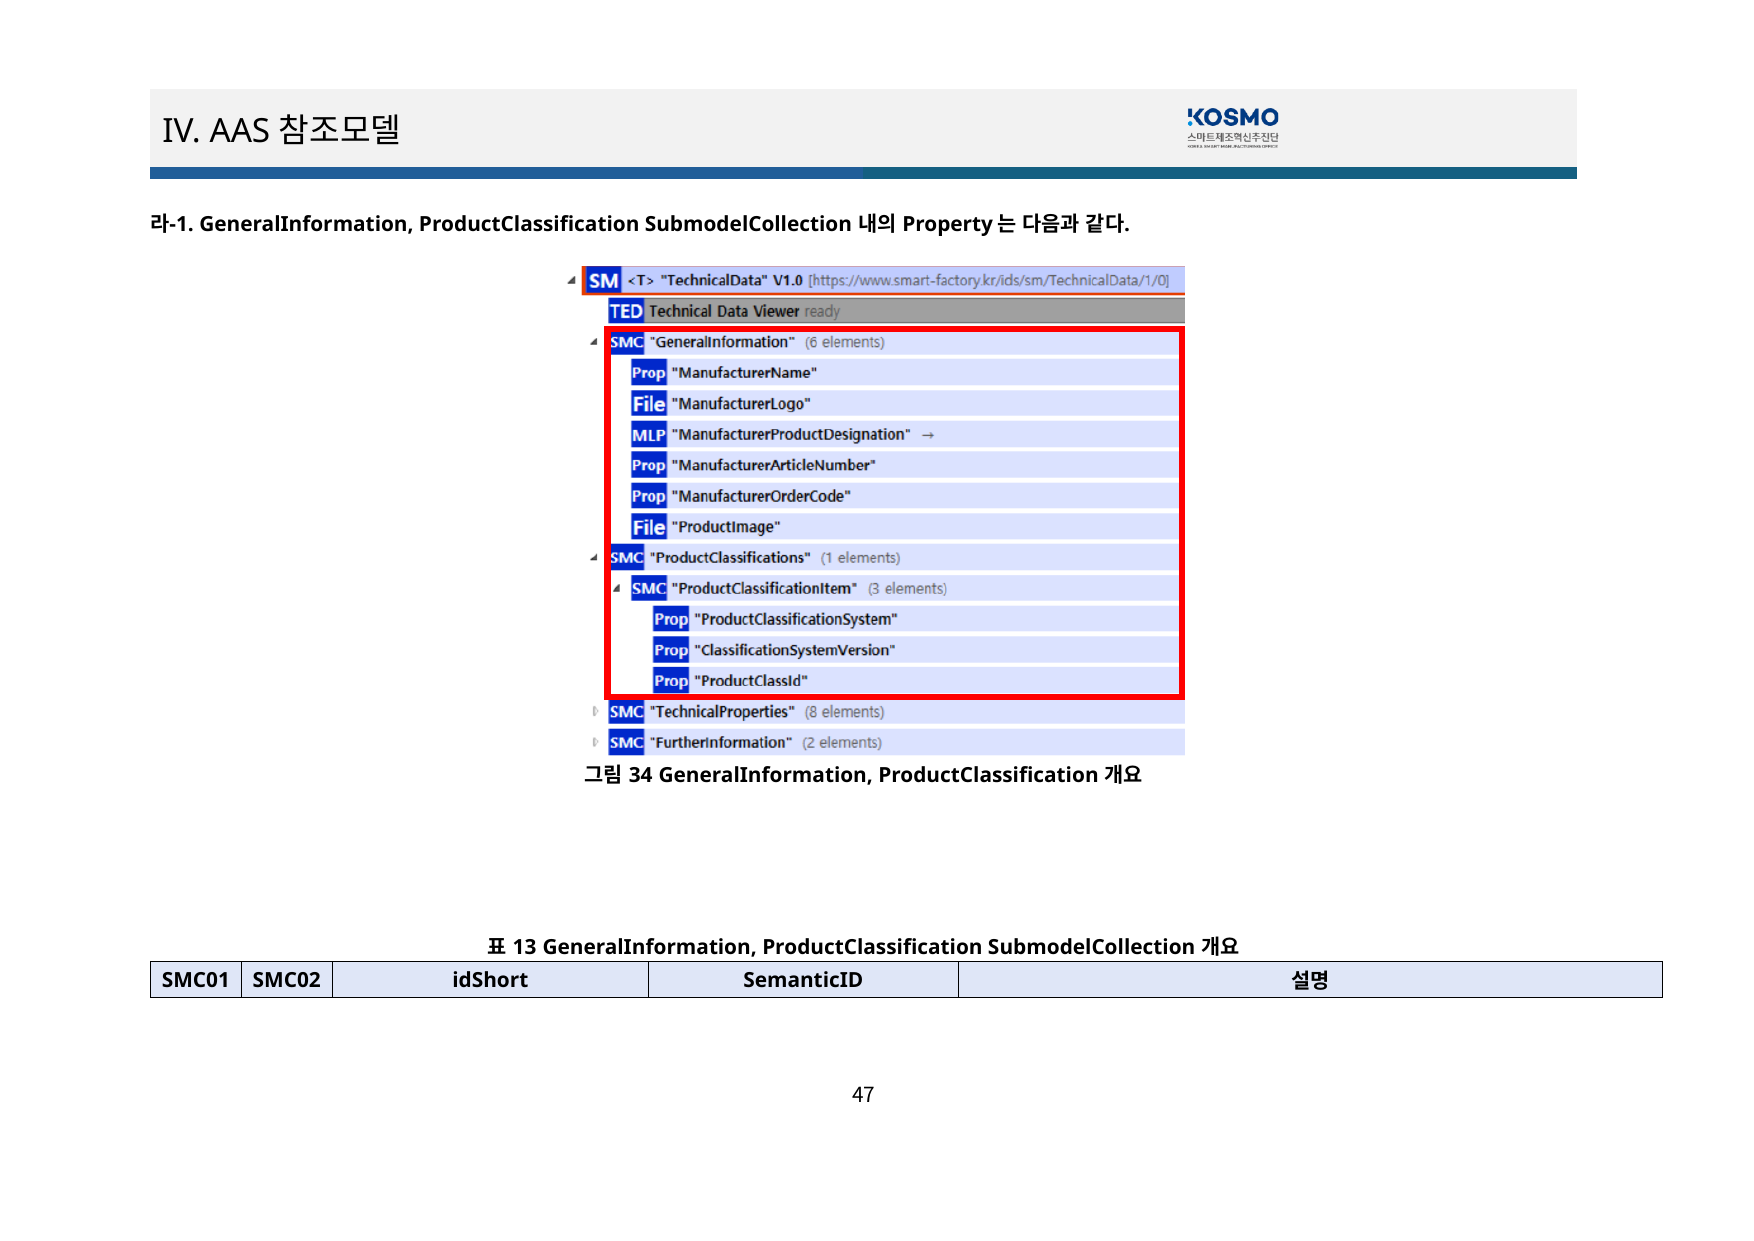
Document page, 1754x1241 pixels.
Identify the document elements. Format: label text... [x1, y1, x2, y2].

table_header 설명 [959, 962, 1662, 997]
text 그림 GeneralInformation, ProductClassification 개요 [150, 758, 1577, 788]
table_header SMC01 [151, 962, 241, 997]
table_header SMC02 [242, 962, 332, 997]
table_header SemanticID [649, 962, 958, 997]
text 표 GeneralInformation, ProductClassification SubmodelCollection 개요 [150, 930, 1577, 961]
text 라-1. GeneralInformation, ProductClassification SubmodelCollection 내의 Property는 다음과 같다. [150, 207, 1577, 238]
table_header idShort [333, 962, 648, 997]
picture [611, 332, 1179, 694]
picture [541, 266, 1185, 758]
picture [1187, 108, 1279, 148]
